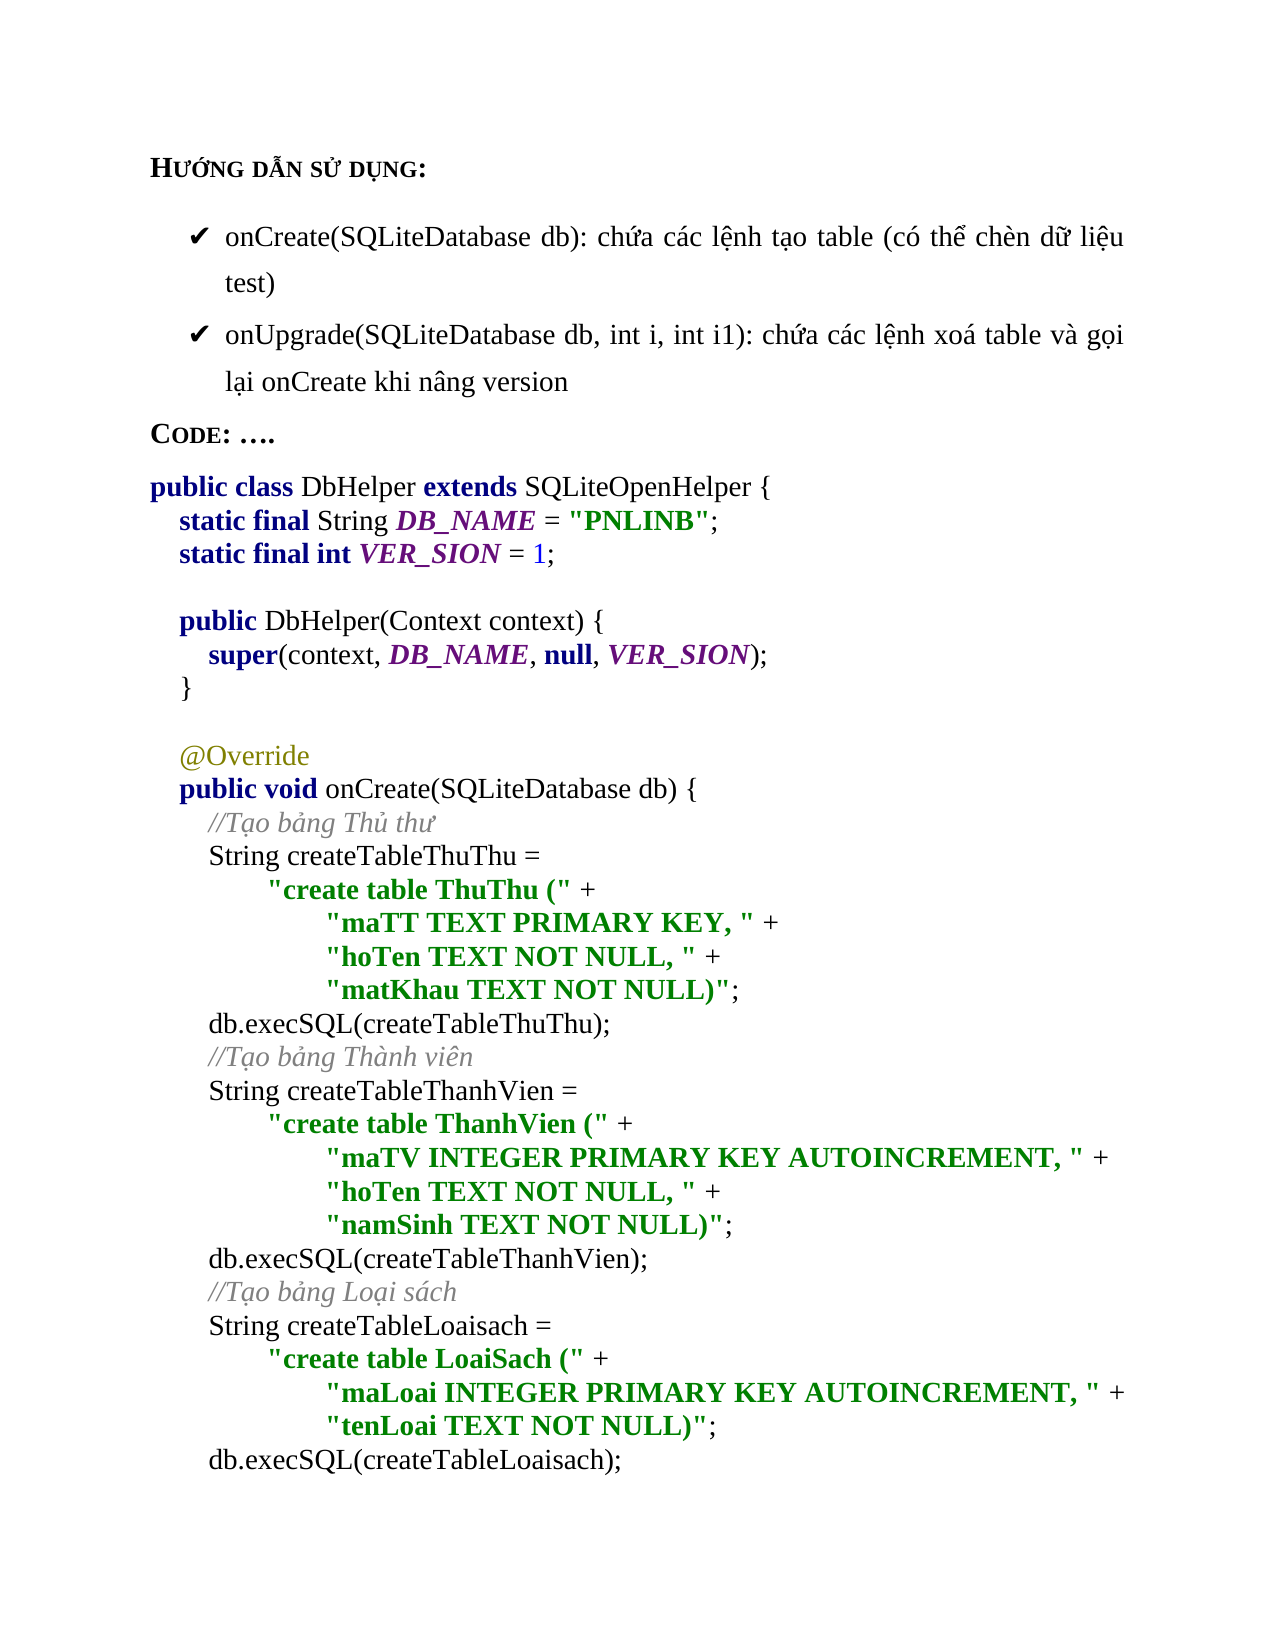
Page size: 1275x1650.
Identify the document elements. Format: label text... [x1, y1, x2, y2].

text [150, 469, 1125, 1476]
list onCreate(SQLiteDatabase db): chứa các lệnh tạo table (có thể chèn dữ liệu test) [187, 203, 1125, 299]
text Hướng dẫn sử dụng: [150, 150, 1125, 183]
list onUpgrade(SQLiteDatabase db, int i, int i1): chứa các lệnh xoá table và gọi lại onCreate khi nâng version [187, 301, 1125, 397]
text Code: …. [150, 417, 1125, 450]
